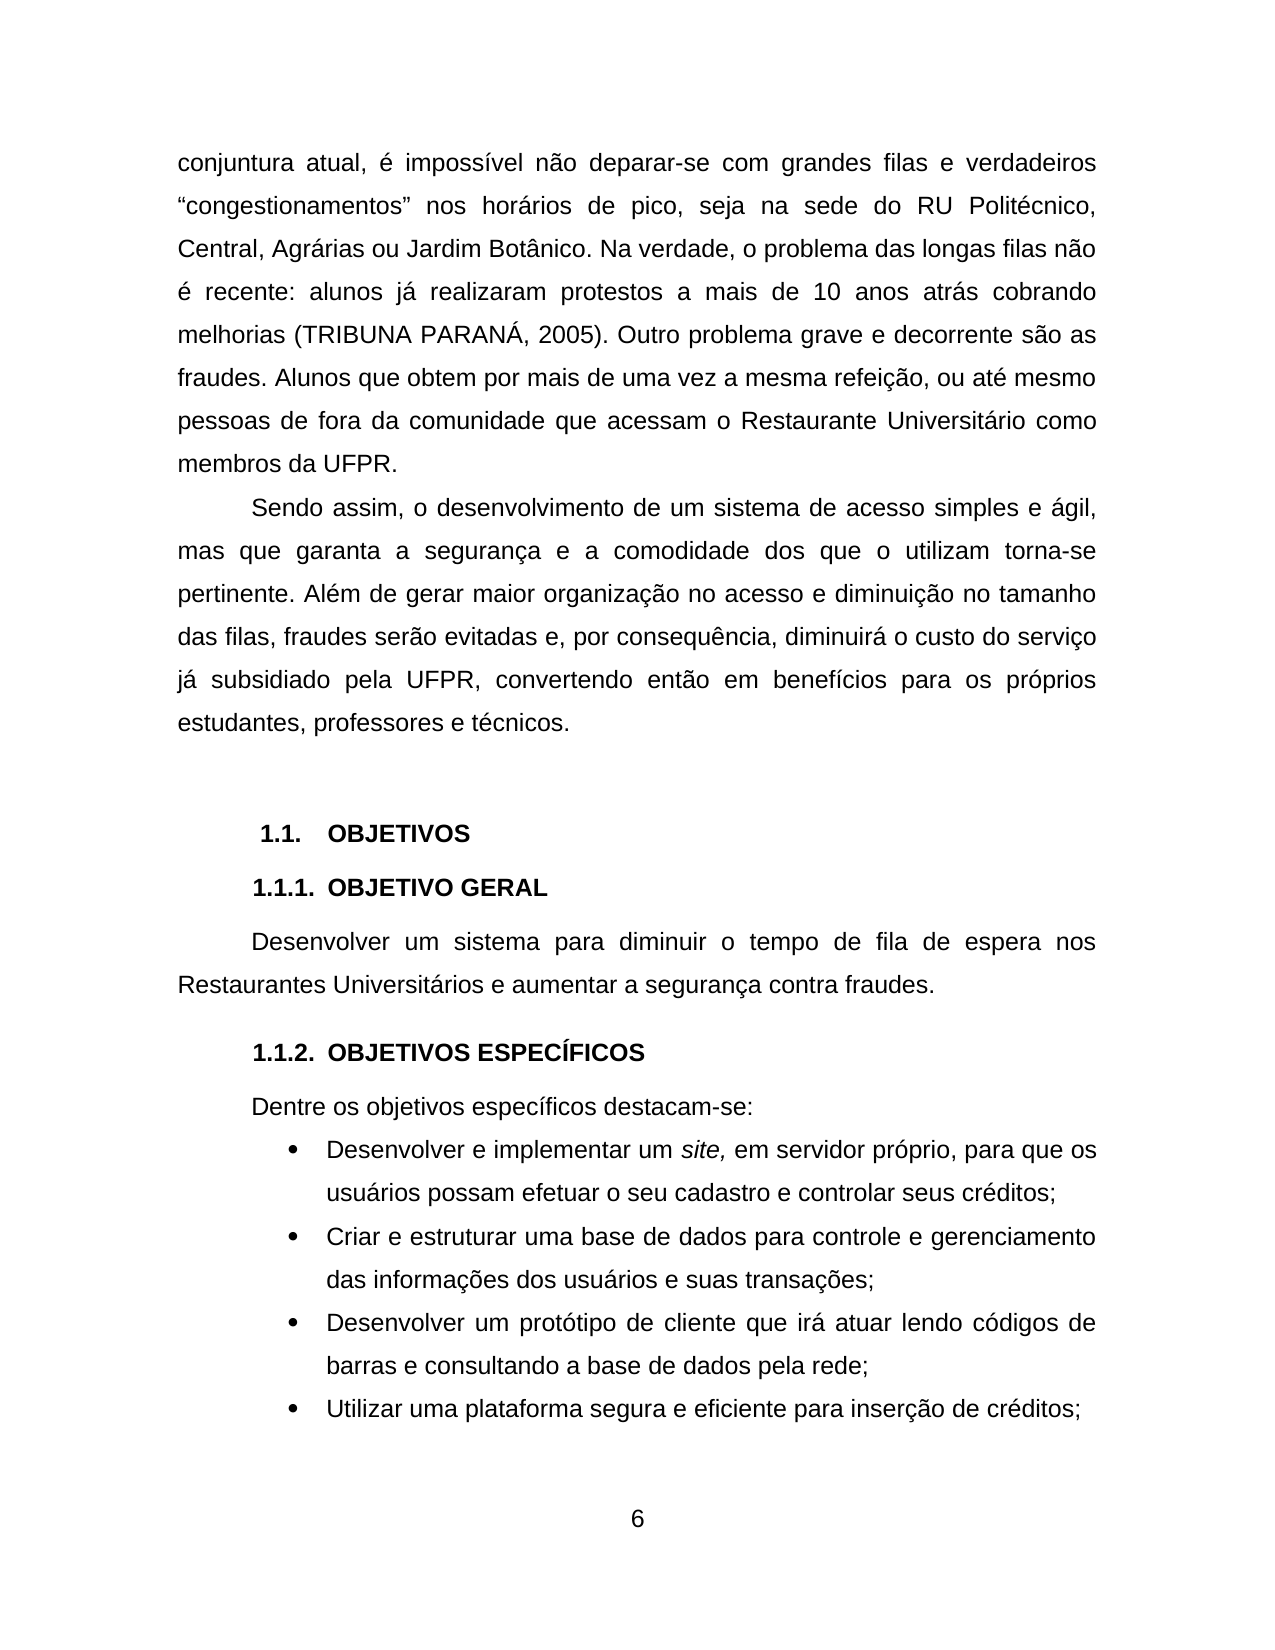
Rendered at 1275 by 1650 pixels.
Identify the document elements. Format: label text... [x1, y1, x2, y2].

text Sendo assim, o desenvolvimento de um sistema de acesso simples e ágil, mas que garanta a segurança e a comodidade dos que o utilizam torna-se pertinente. Além de gerar maior organização no acesso e diminuição no tamanho das filas, fraudes serão evitadas e, por consequência, diminuirá o custo do serviço já subsidiado pela UFPR, convertendo então em benefícios para os próprios estudantes, professores e técnicos. [177, 493, 1098, 737]
subtitle Objetivo Geral [252, 873, 1098, 902]
list Desenvolver e implementar um site, em servidor próprio, para que os usuários possam efetuar o seu cadastro e controlar seus créditos; [288, 1135, 1098, 1207]
text Dentre os objetivos específicos destacam-se: [177, 1092, 1098, 1121]
list Utilizar uma plataforma segura e eficiente para inserção de créditos; [288, 1394, 1098, 1423]
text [177, 148, 1098, 478]
subtitle Objetivos Específicos [252, 1038, 1098, 1067]
text Desenvolver um sistema para diminuir o tempo de fila de espera nos Restaurantes Universitários e aumentar a segurança contra fraudes. [177, 927, 1098, 999]
list Desenvolver um protótipo de cliente que irá atuar lendo códigos de barras e consultando a base de dados pela rede; [288, 1308, 1098, 1380]
subtitle Objetivos [260, 819, 1098, 848]
list Criar e estruturar uma base de dados para controle e gerenciamento das informações dos usuários e suas transações; [288, 1221, 1098, 1293]
